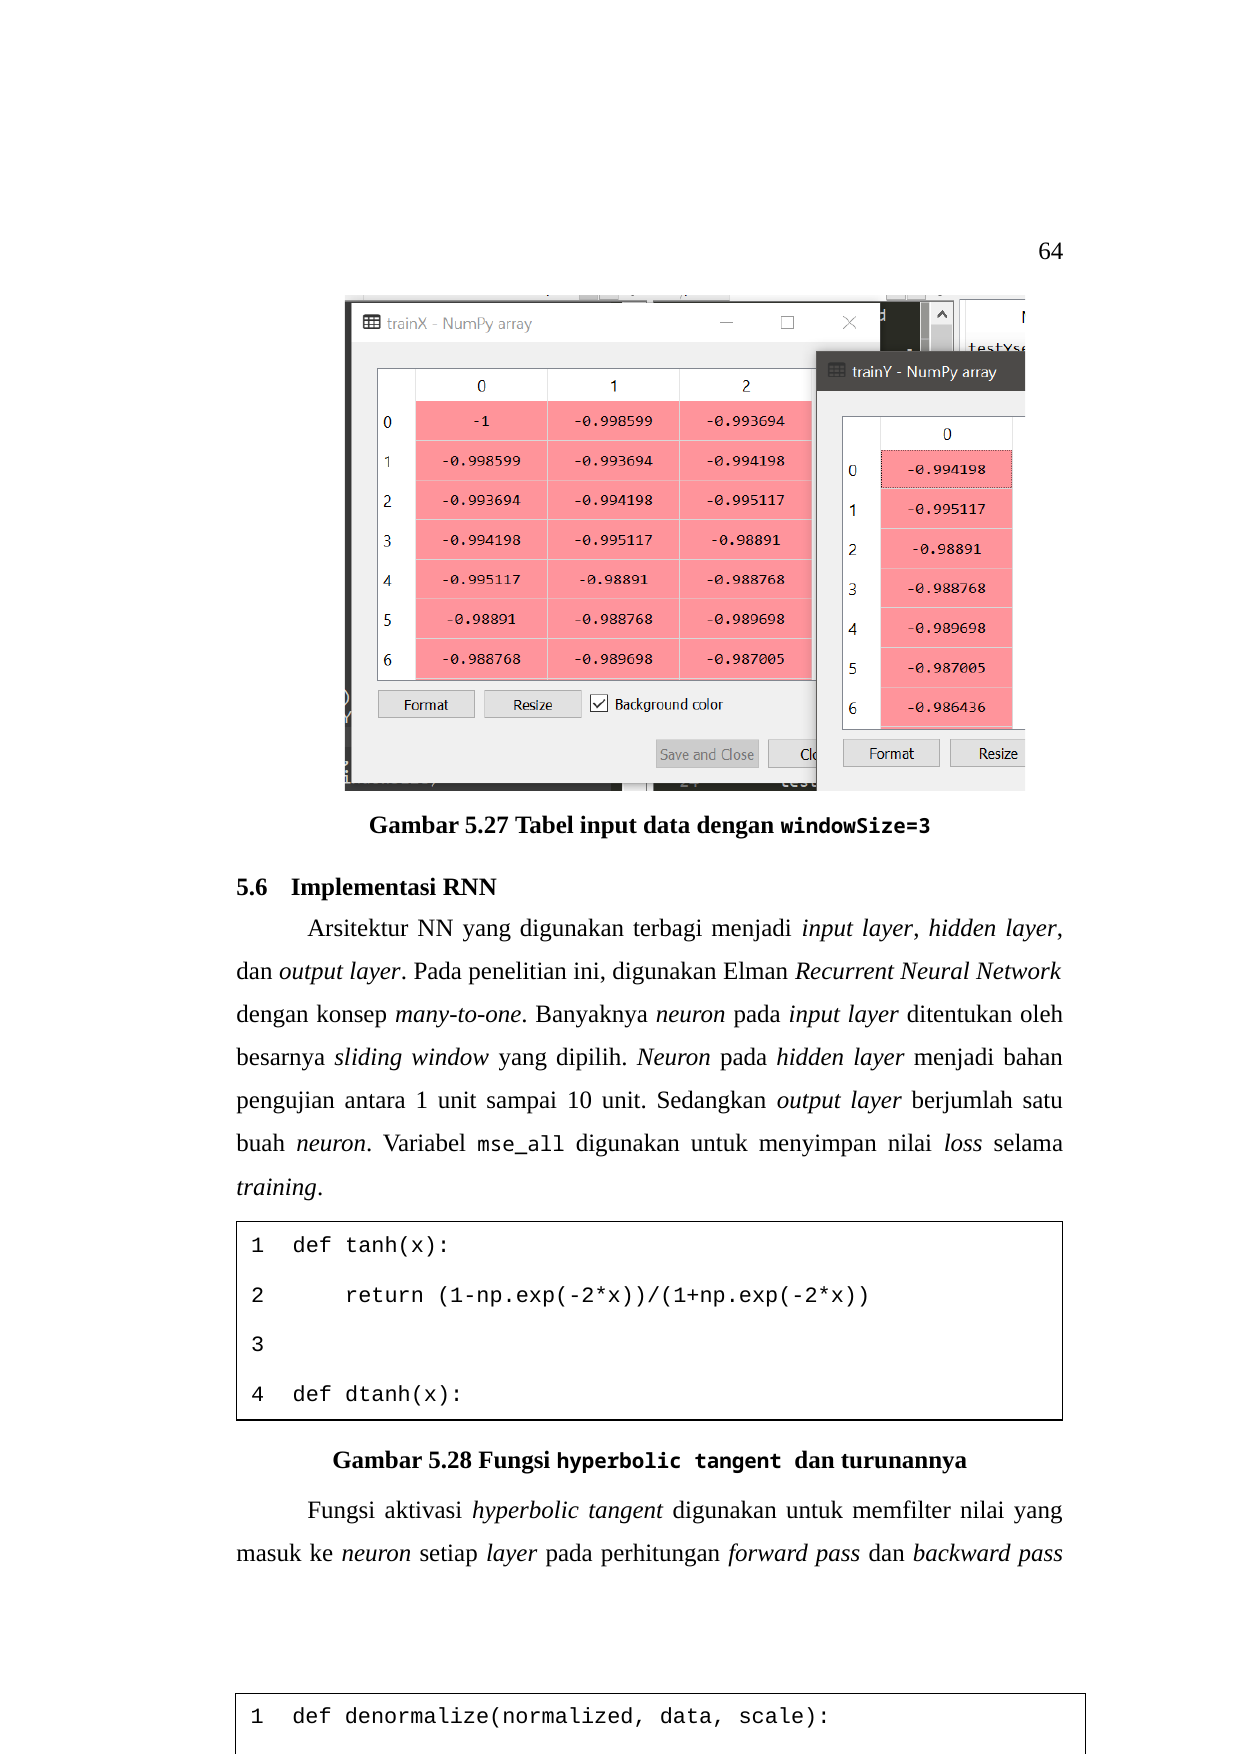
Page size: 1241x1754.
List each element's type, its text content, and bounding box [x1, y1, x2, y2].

text Gambar 5.27 Tabel input data dengan windowSize=3 [236, 811, 1063, 840]
subtitle Implementasi RNN [236, 872, 1063, 901]
picture [344, 295, 1026, 791]
text Arsitektur NN yang digunakan terbagi menjadi input layer, hidden layer, dan output layer. Pada penelitian ini, digunakan Elman Recurrent Neural Network dengan konsep many-to-one. Banyaknya neuron pada input layer ditentukan oleh besarnya sliding window yang dipilih. Neuron pada hidden layer menjadi bahan pengujian antara 1 unit sampai 10 unit. Sedangkan output layer berjumlah satu buah neuron. Variabel mse_all digunakan untuk menyimpan nilai loss selama training. [236, 913, 1063, 1201]
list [236, 1495, 1063, 1567]
text Gambar 5.28 Fungsi hyperbolic tangent dan turunannya [236, 1445, 1063, 1474]
